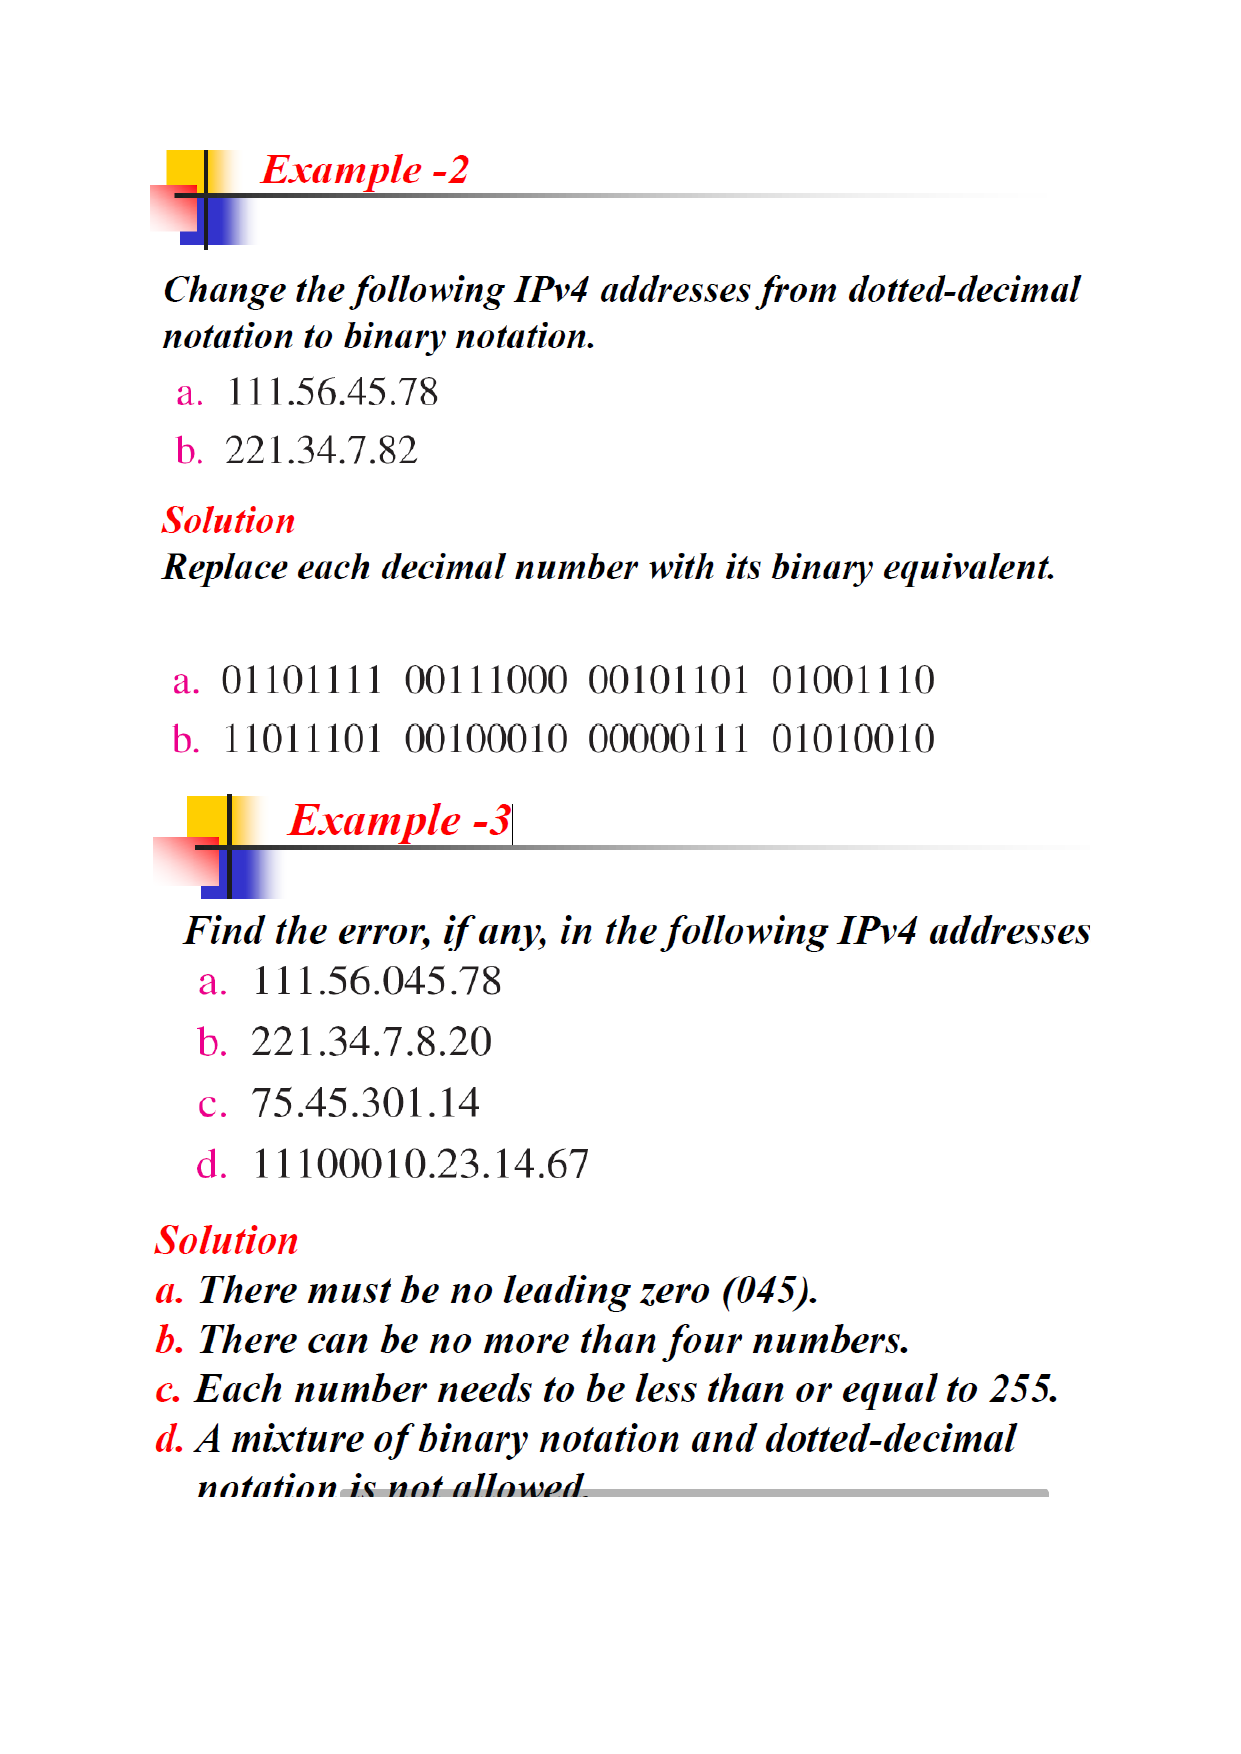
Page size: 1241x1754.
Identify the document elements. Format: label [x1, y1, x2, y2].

picture [150, 150, 1091, 776]
picture [150, 794, 1091, 1497]
